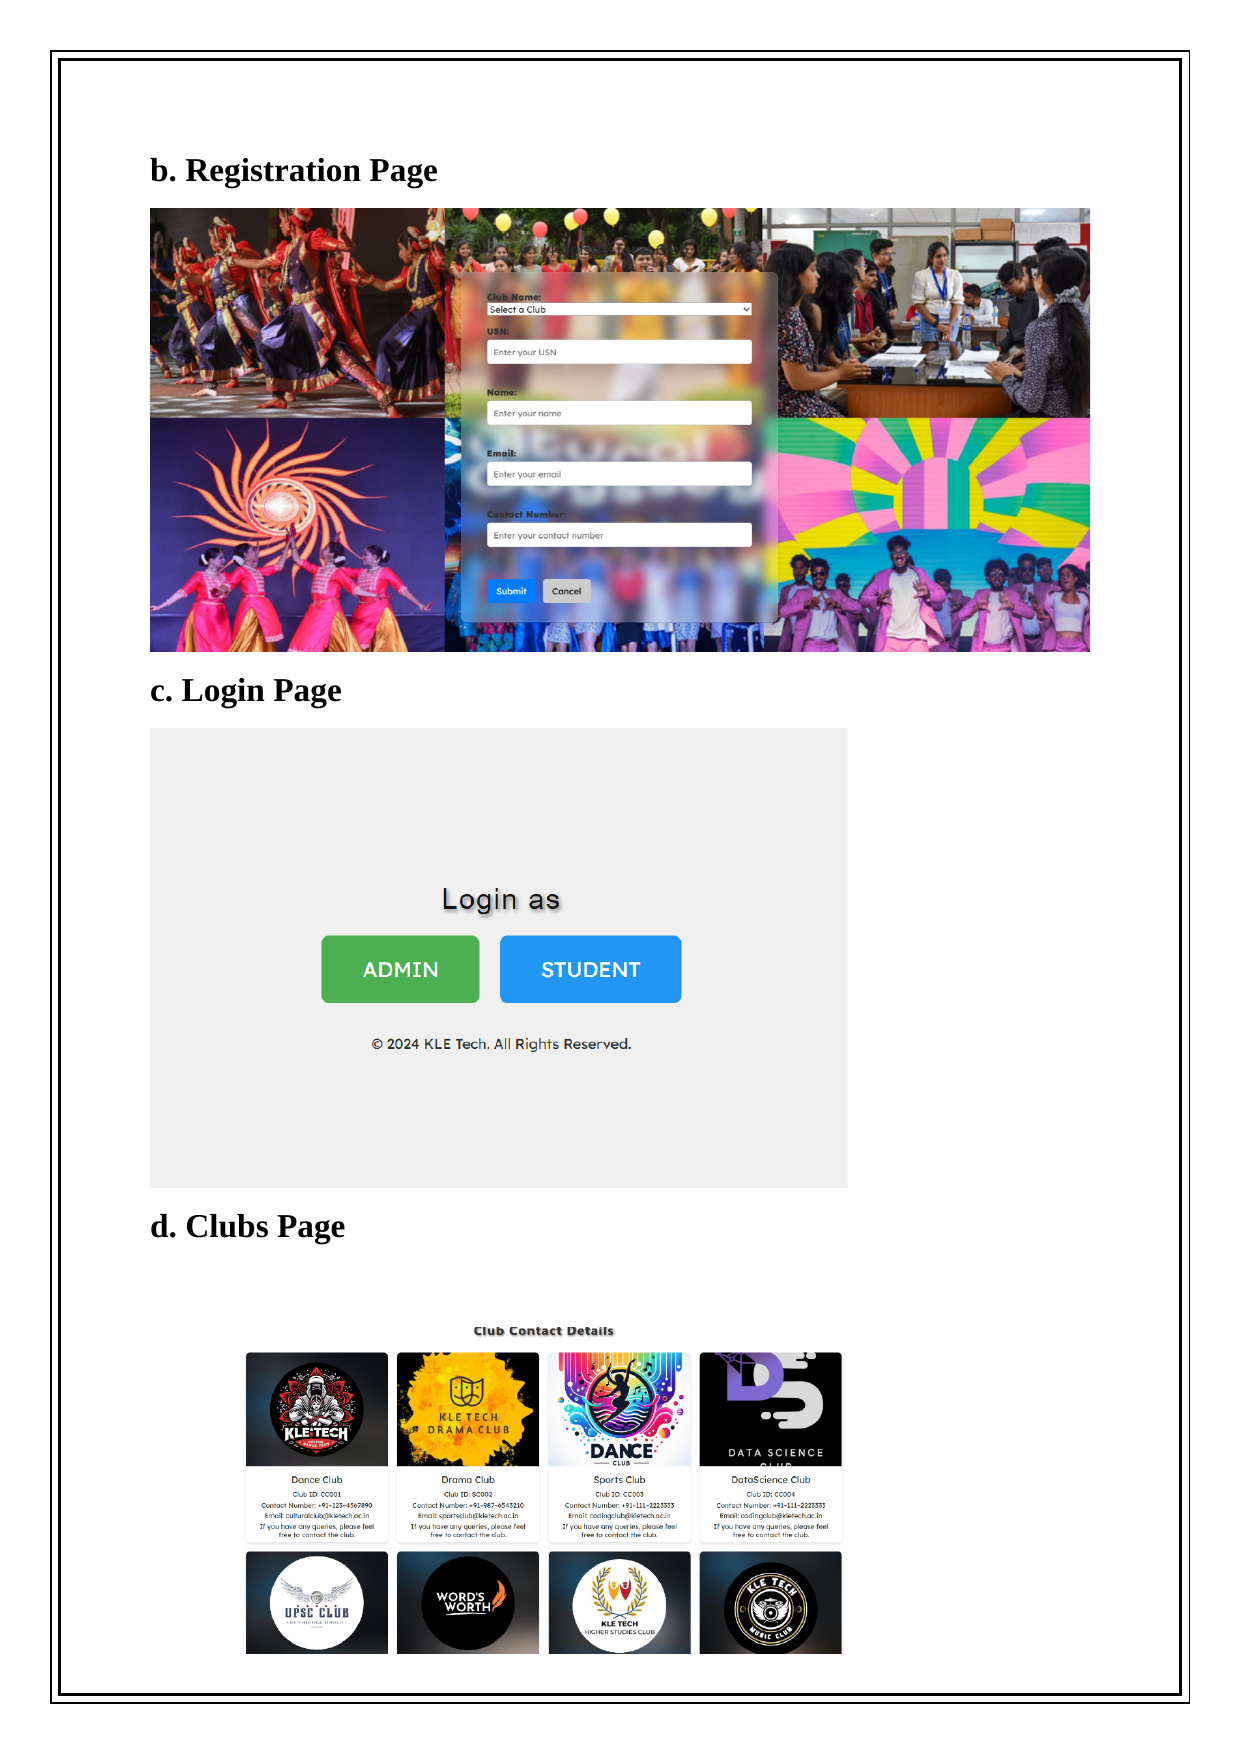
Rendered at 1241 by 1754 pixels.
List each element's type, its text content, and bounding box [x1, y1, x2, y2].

text c. Login Page [150, 670, 1090, 708]
picture [150, 728, 848, 1188]
text b. Registration Page [150, 150, 1090, 188]
picture [150, 208, 1091, 652]
text d. Clubs Page [150, 1206, 1090, 1244]
picture [216, 1327, 874, 1654]
